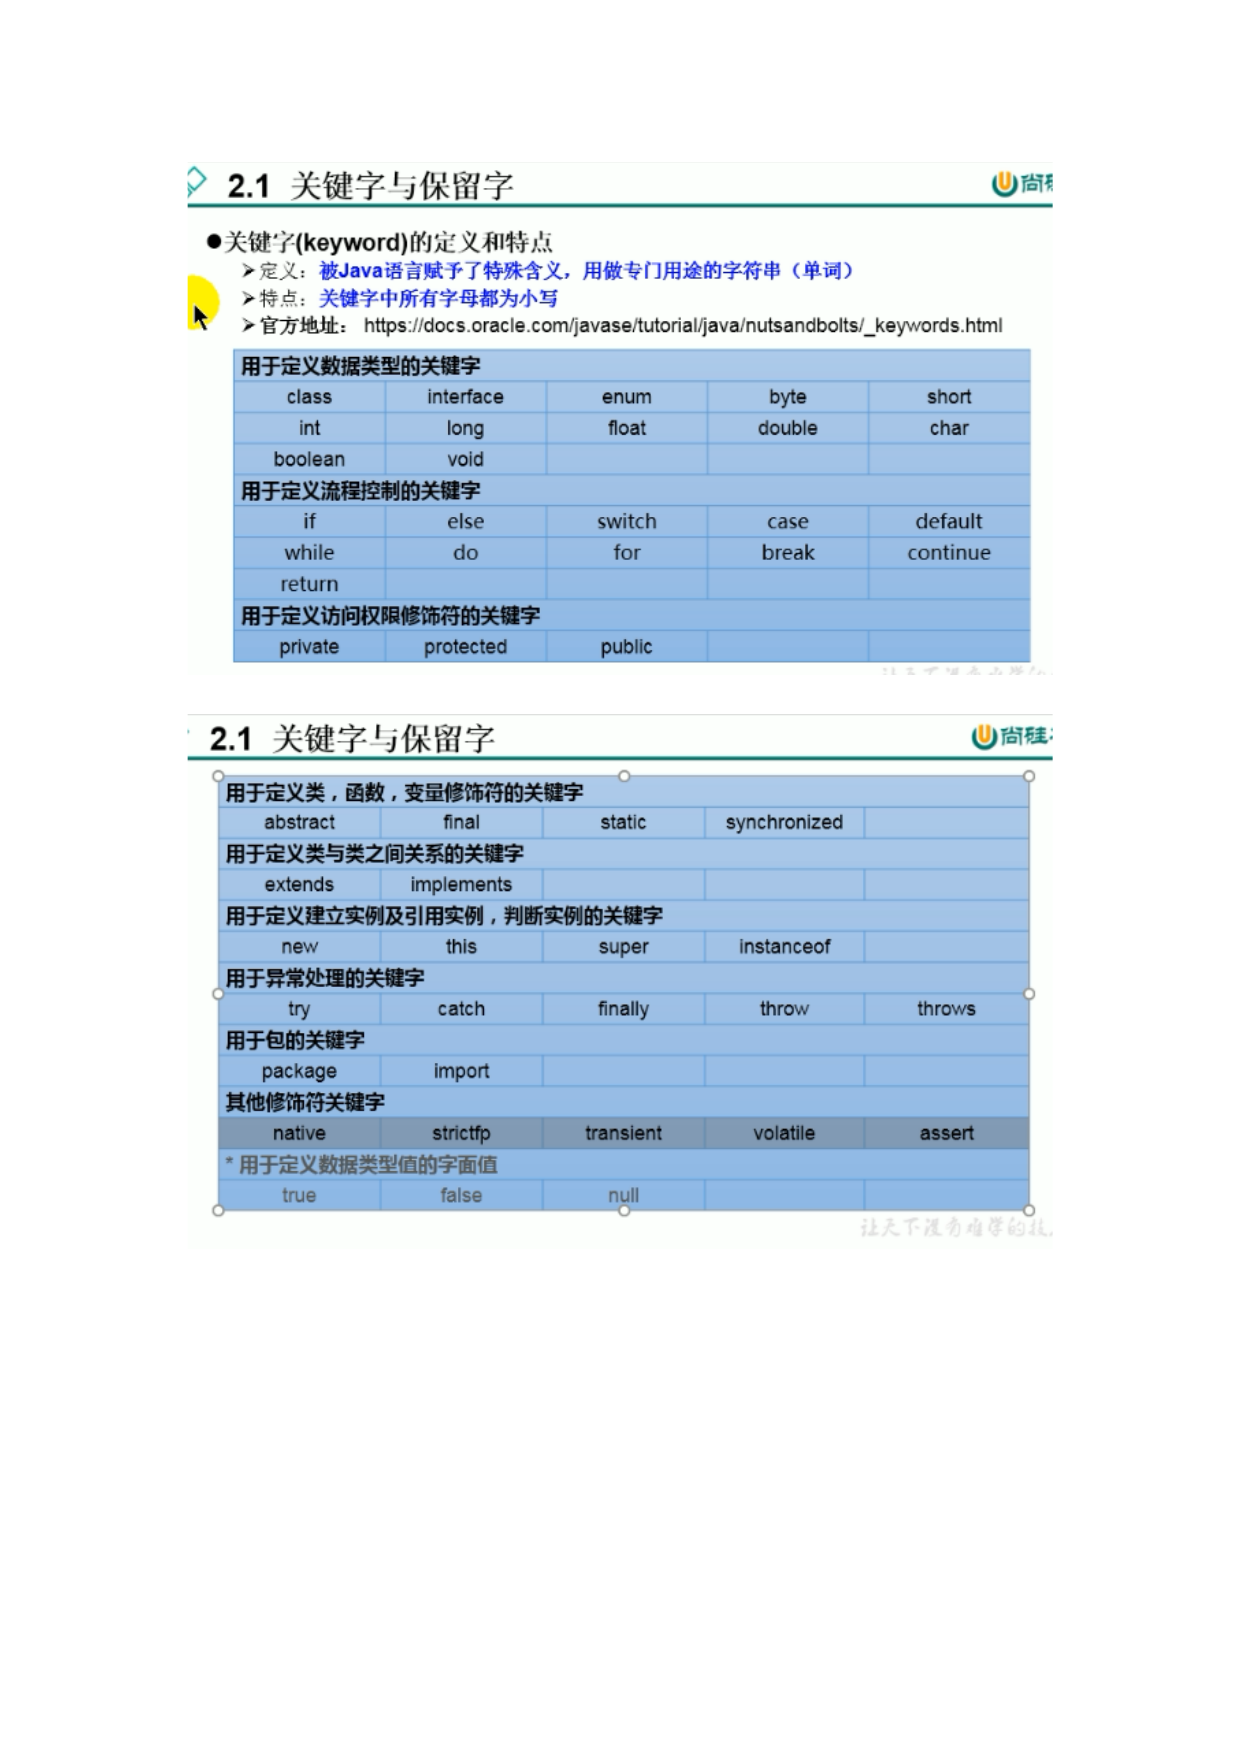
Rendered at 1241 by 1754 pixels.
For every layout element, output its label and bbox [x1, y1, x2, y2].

picture [187, 714, 1053, 1249]
picture [187, 162, 1053, 675]
